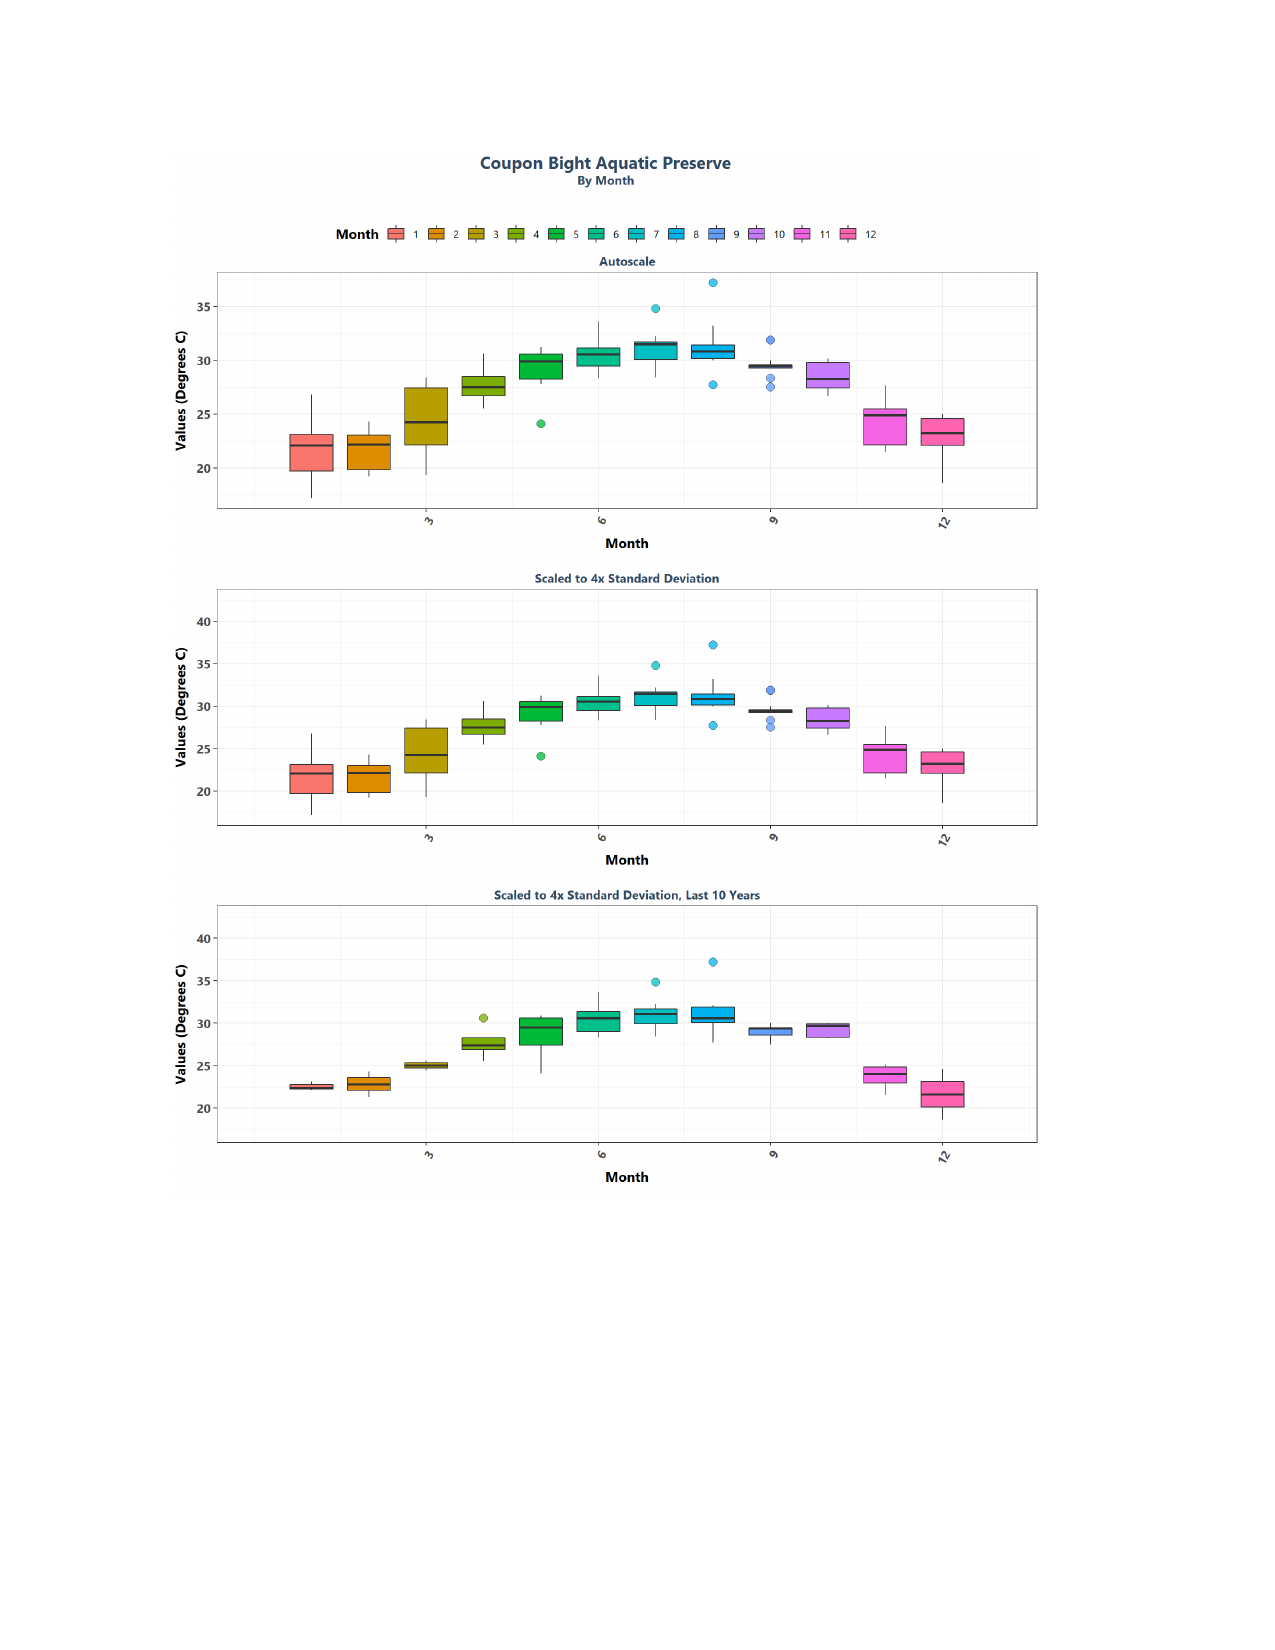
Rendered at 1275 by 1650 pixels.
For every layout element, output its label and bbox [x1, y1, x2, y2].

picture [168, 150, 1044, 1200]
